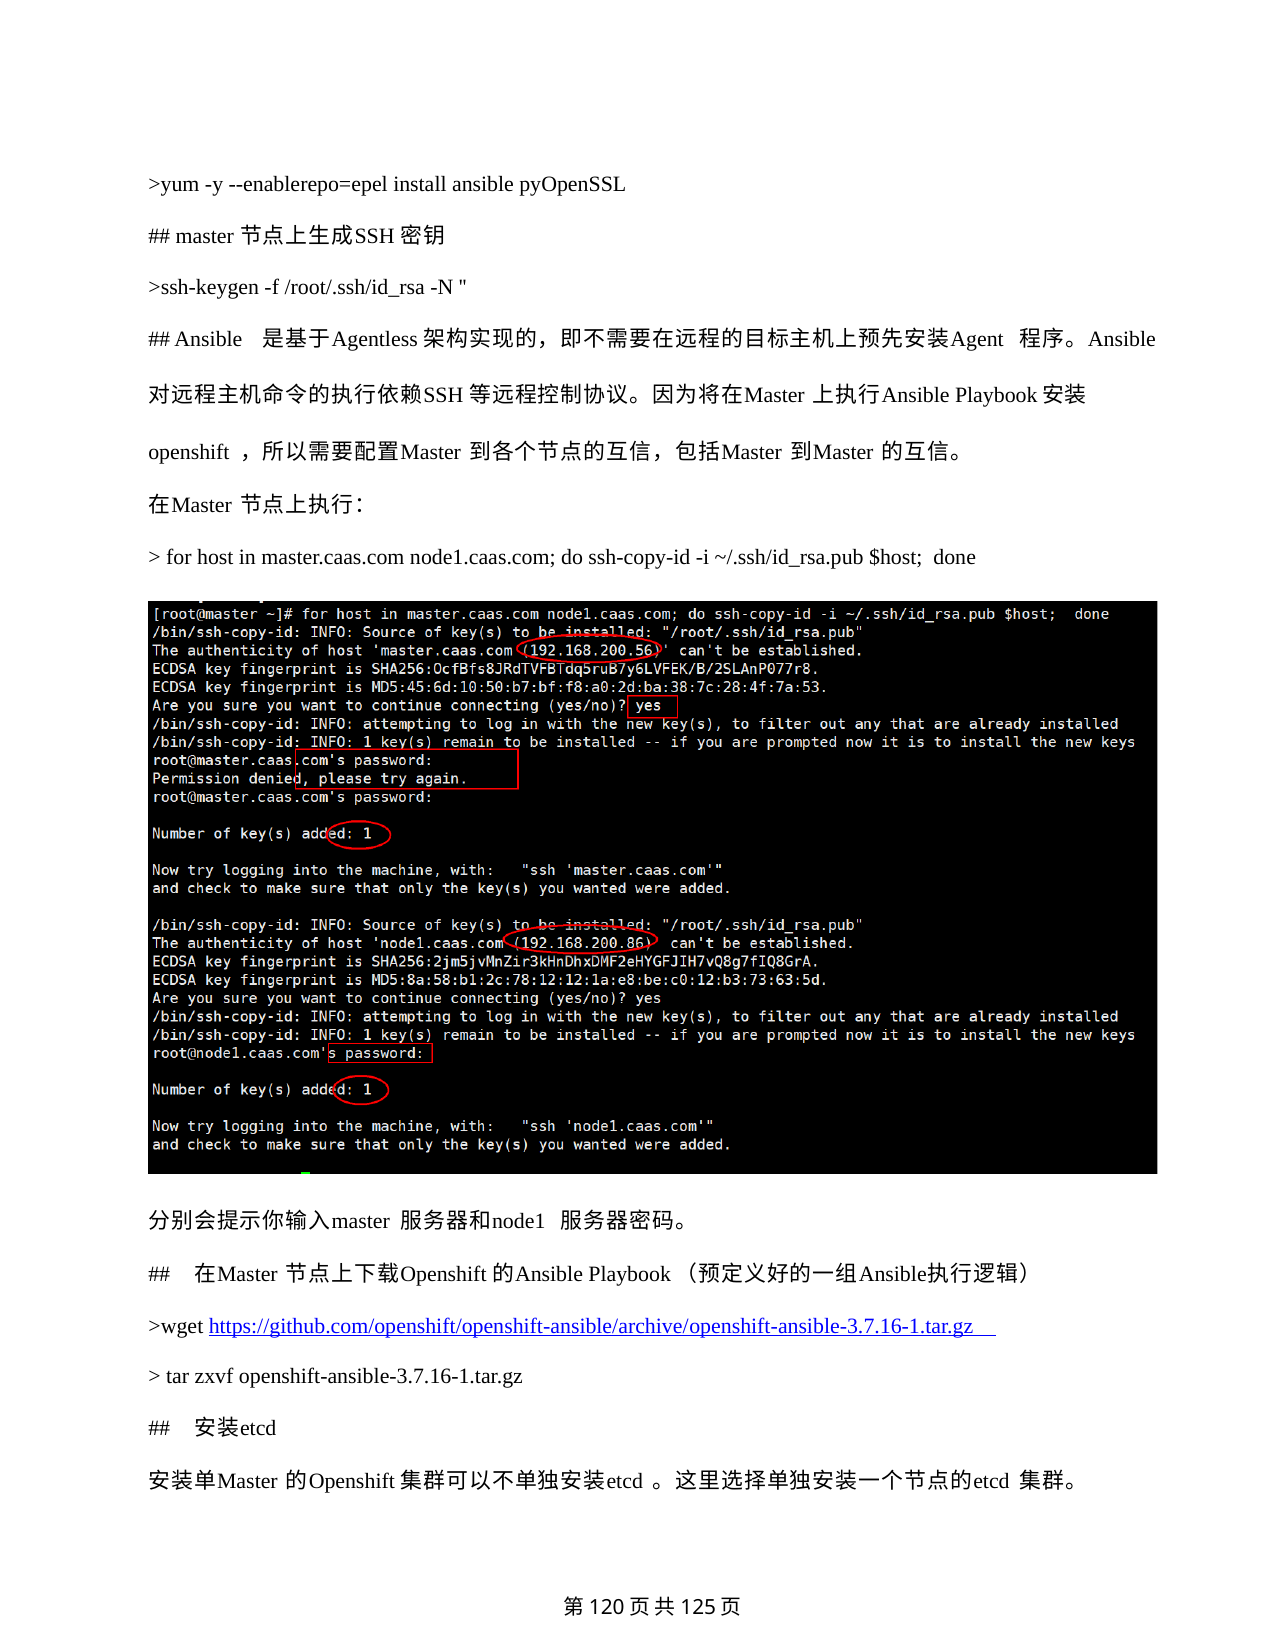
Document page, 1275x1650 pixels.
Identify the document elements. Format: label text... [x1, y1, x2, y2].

text 安装单Master的Openshift集群可以不单独安装etcd。这里选择单独安装一个节点的etcd集群。 [148, 1460, 1156, 1498]
text >wget https://github.com/openshift/openshift-ansible/archive/openshift-ansible-3.7.16-1.tar.gz [148, 1307, 1156, 1344]
picture [148, 601, 1158, 1174]
text ## 安装etcd [148, 1407, 1156, 1444]
text ## master节点上生成SSH密钥 [148, 215, 1156, 252]
text 分别会提示你输入master服务器和node1服务器密码。 [148, 1200, 1156, 1238]
text ## 在Master节点上下载Openshift的Ansible Playbook（预定义好的一组Ansible执行逻辑） [148, 1253, 1156, 1291]
text > for host in master.caas.com node1.caas.com; do ssh-copy-id -i ~/.ssh/id_rsa.pub $host; done [148, 537, 1156, 575]
text >yum -y --enablerepo=epel install ansible pyOpenSSL [148, 165, 1156, 202]
text > tar zxvf openshift-ansible-3.7.16-1.tar.gz [148, 1357, 1156, 1394]
text ## Ansible是基于Agentless架构实现的，即不需要在远程的目标主机上预先安装Agent程序。Ansible对远程主机命令的执行依赖SSH等远程控制协议。因为将在Master上执行Ansible Playbook安装openshift，所以需要配置Master到各个节点的互信，包括Master到Master的互信。 [148, 318, 1156, 468]
text >ssh-keygen -f /root/.ssh/id_rsa -N '' [148, 268, 1156, 306]
text 在Master节点上执行： [148, 484, 1156, 522]
